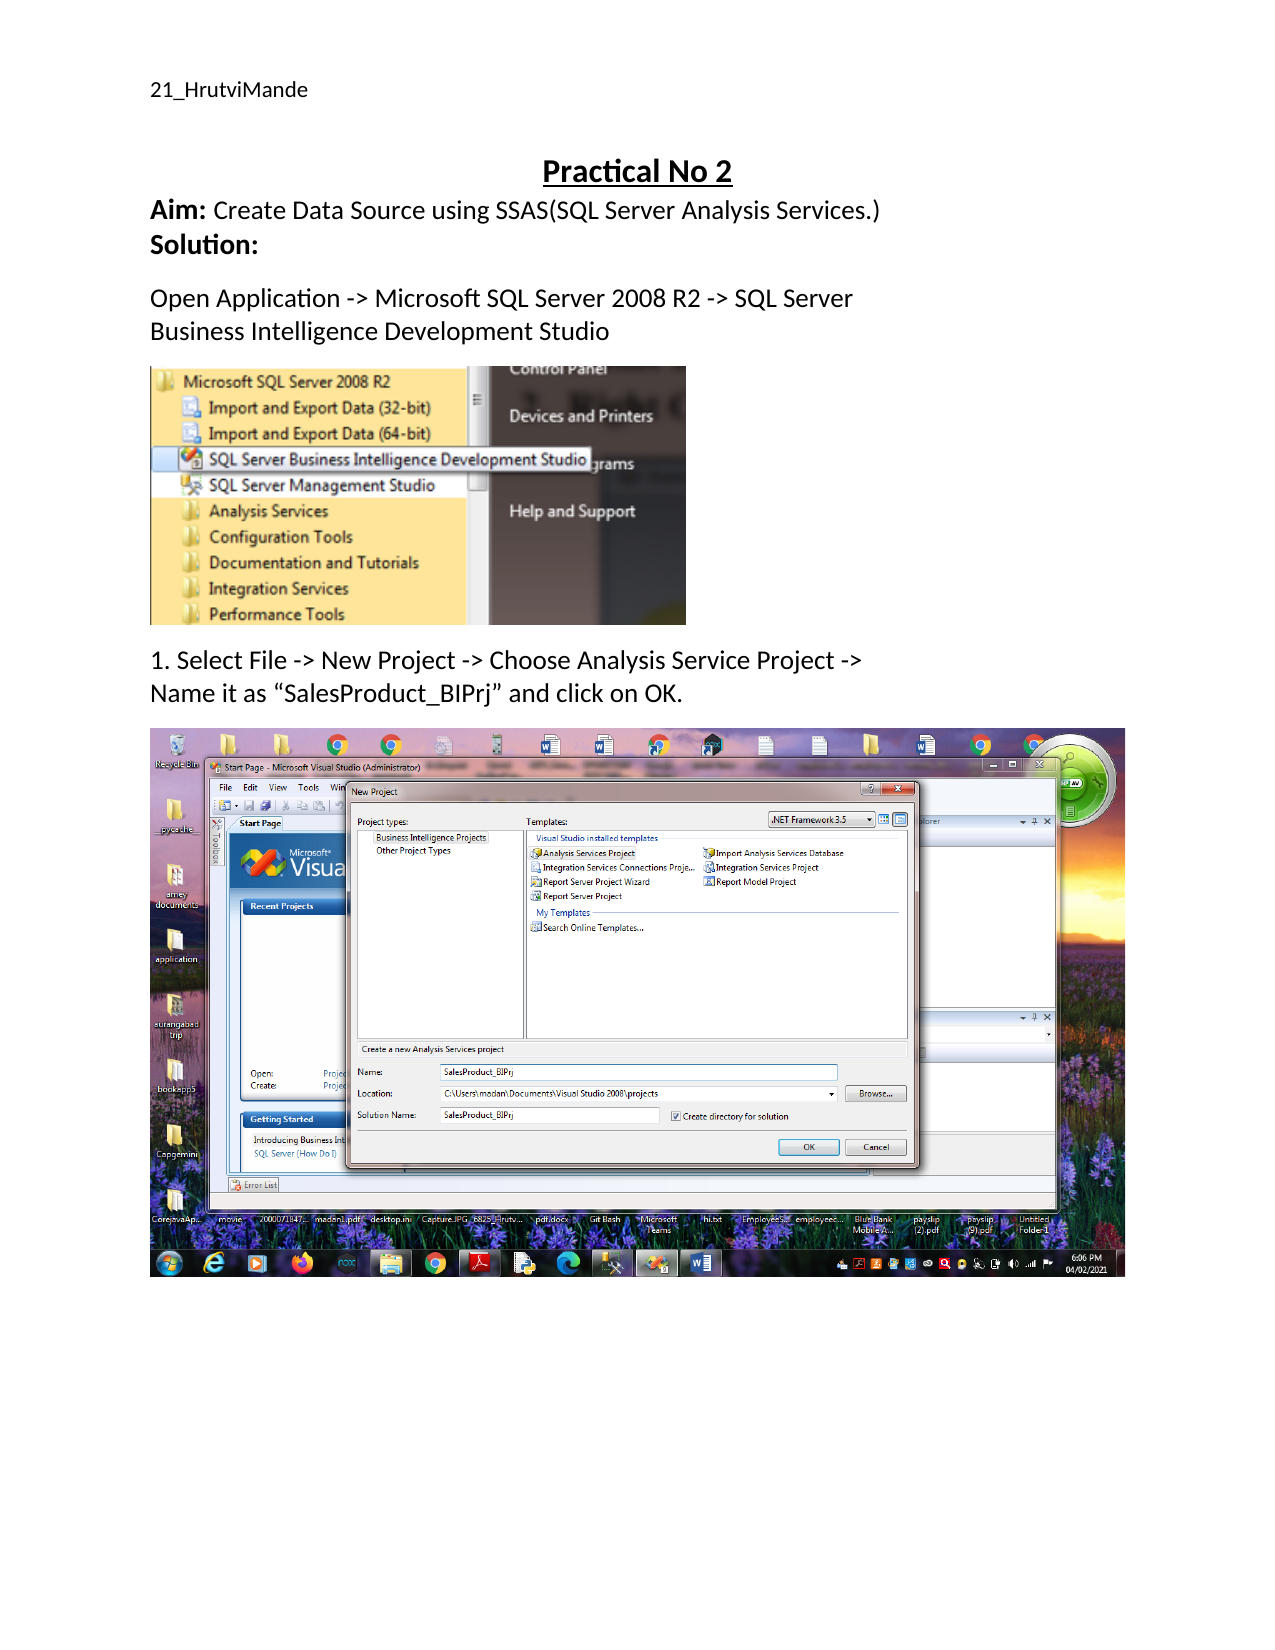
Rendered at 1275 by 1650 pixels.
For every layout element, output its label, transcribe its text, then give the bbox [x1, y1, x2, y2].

picture [150, 366, 686, 625]
picture [150, 728, 1125, 1277]
text Solution: [150, 226, 1125, 262]
text Practical No 2 [150, 150, 1125, 191]
text Name it as “SalesProduct_BIPrj” and click on OK. [150, 676, 1125, 709]
text 1. Select File -> New Project -> Choose Analysis Service Project -> [150, 643, 1125, 676]
text Aim: Create Data Source using SSAS(SQL Server Analysis Services.) [150, 191, 1125, 226]
text Open Application -> Microsoft SQL Server 2008 R2 -> SQL Server [150, 281, 1125, 314]
text Business Intelligence Development Studio [150, 314, 1125, 347]
